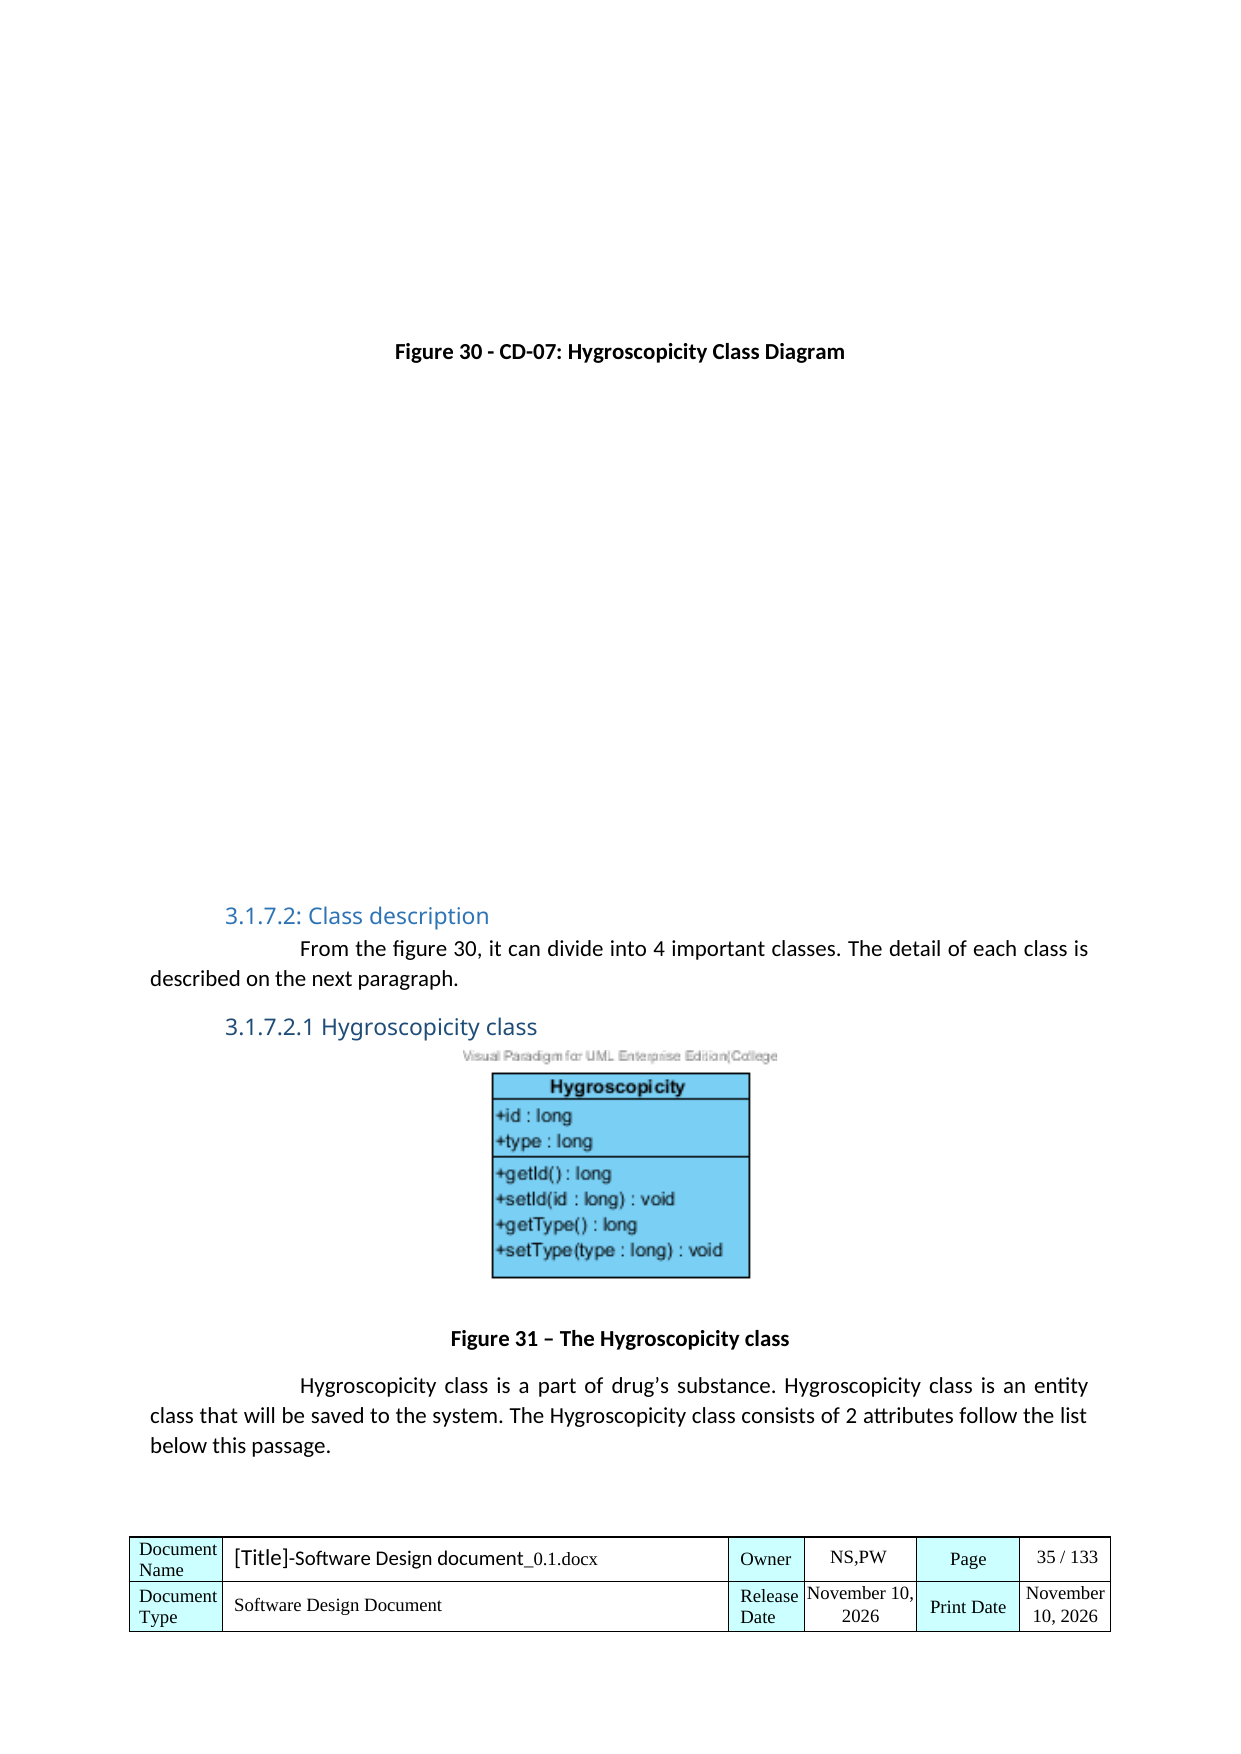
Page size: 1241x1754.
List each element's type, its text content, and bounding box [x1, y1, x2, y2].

subtitle 3.1.7.2.1 Hygroscopicity class [150, 1011, 1090, 1042]
text Figure 31 – The Hygroscopicity class [150, 1324, 1090, 1352]
picture [463, 1044, 778, 1306]
text Figure 30 - CD-07: Hygroscopicity Class Diagram [150, 337, 1090, 366]
subtitle 3.1.7.2: Class description [150, 900, 1090, 931]
text Hygroscopicity class is a part of drug’s substance. Hygroscopicity class is an entity class that will be saved to the system. The Hygroscopicity class consists of 2 attributes follow the list below this passage. [150, 1371, 1090, 1460]
text From the figure 30, it can divide into 4 important classes. The detail of each class is described on the next paragraph. [150, 934, 1090, 992]
